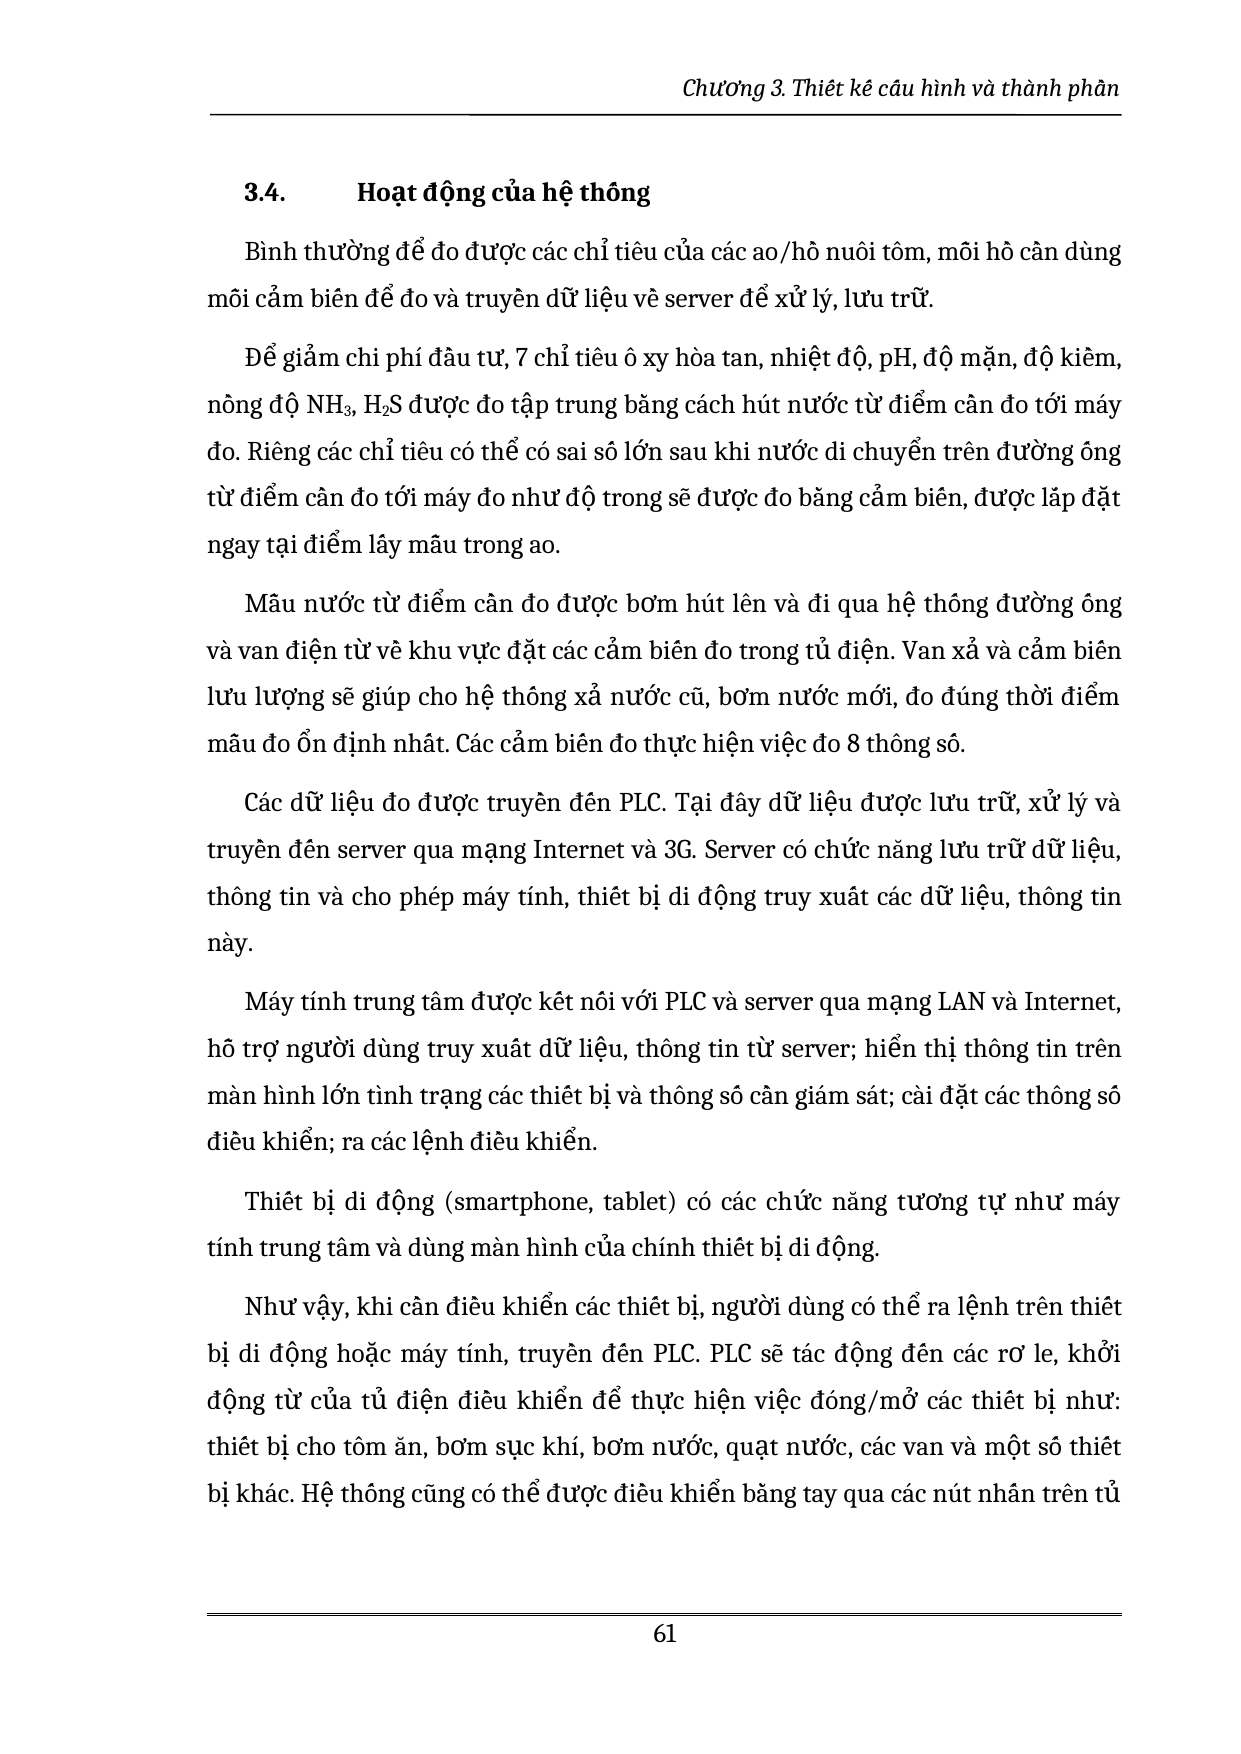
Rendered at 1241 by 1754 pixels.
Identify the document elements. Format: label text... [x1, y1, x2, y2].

text Các dữ liệu đo được truyền đến PLC. Tại đây dữ liệu được lưu trữ, xử lý và truyền đến server qua mạng Internet và 3G. Server có chức năng lưu trữ dữ liệu, thông tin và cho phép máy tính, thiết bị di động truy xuất các dữ liệu, thông tin này. [207, 787, 1122, 958]
text Bình thường để đo được các chỉ tiêu của các ao/hồ nuôi tôm, mỗi hồ cần dùng mỗi cảm biến để đo và truyền dữ liệu về server để xử lý, lưu trữ. [207, 236, 1122, 314]
text Mẫu nước từ điểm cần đo được bơm hút lên và đi qua hệ thống đường ống và van điện từ về khu vực đặt các cảm biến đo trong tủ điện. Van xả và cảm biến lưu lượng sẽ giúp cho hệ thống xả nước cũ, bơm nước mới, đo đúng thời điểm mẫu đo ổn định nhất. Các cảm biến đo thực hiện việc đo 8 thông số. [207, 588, 1122, 759]
text Thiết bị di động (smartphone, tablet) có các chức năng tương tự như máy tính trung tâm và dùng màn hình của chính thiết bị di động. [207, 1186, 1122, 1263]
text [207, 1291, 1122, 1509]
subtitle Hoạt động của hệ thống [244, 177, 1122, 208]
text Máy tính trung tâm được kết nối với PLC và server qua mạng LAN và Internet, hỗ trợ người dùng truy xuất dữ liệu, thông tin từ server; hiển thị thông tin trên màn hình lớn tình trạng các thiết bị và thông số cần giám sát; cài đặt các thông số điều khiển; ra các lệnh điều khiển. [207, 986, 1122, 1157]
text Để giảm chi phí đầu tư, 7 chỉ tiêu ô xy hòa tan, nhiệt độ, pH, độ mặn, độ kiềm, nồng độ NH3, H2S được đo tập trung bằng cách hút nước từ điểm cần đo tới máy đo. Riêng các chỉ tiêu có thể có sai số lớn sau khi nước di chuyển trên đường ống từ điểm cần đo tới máy đo như độ trong sẽ được đo bằng cảm biến, được lắp đặt ngay tại điểm lấy mẫu trong ao. [207, 342, 1122, 560]
